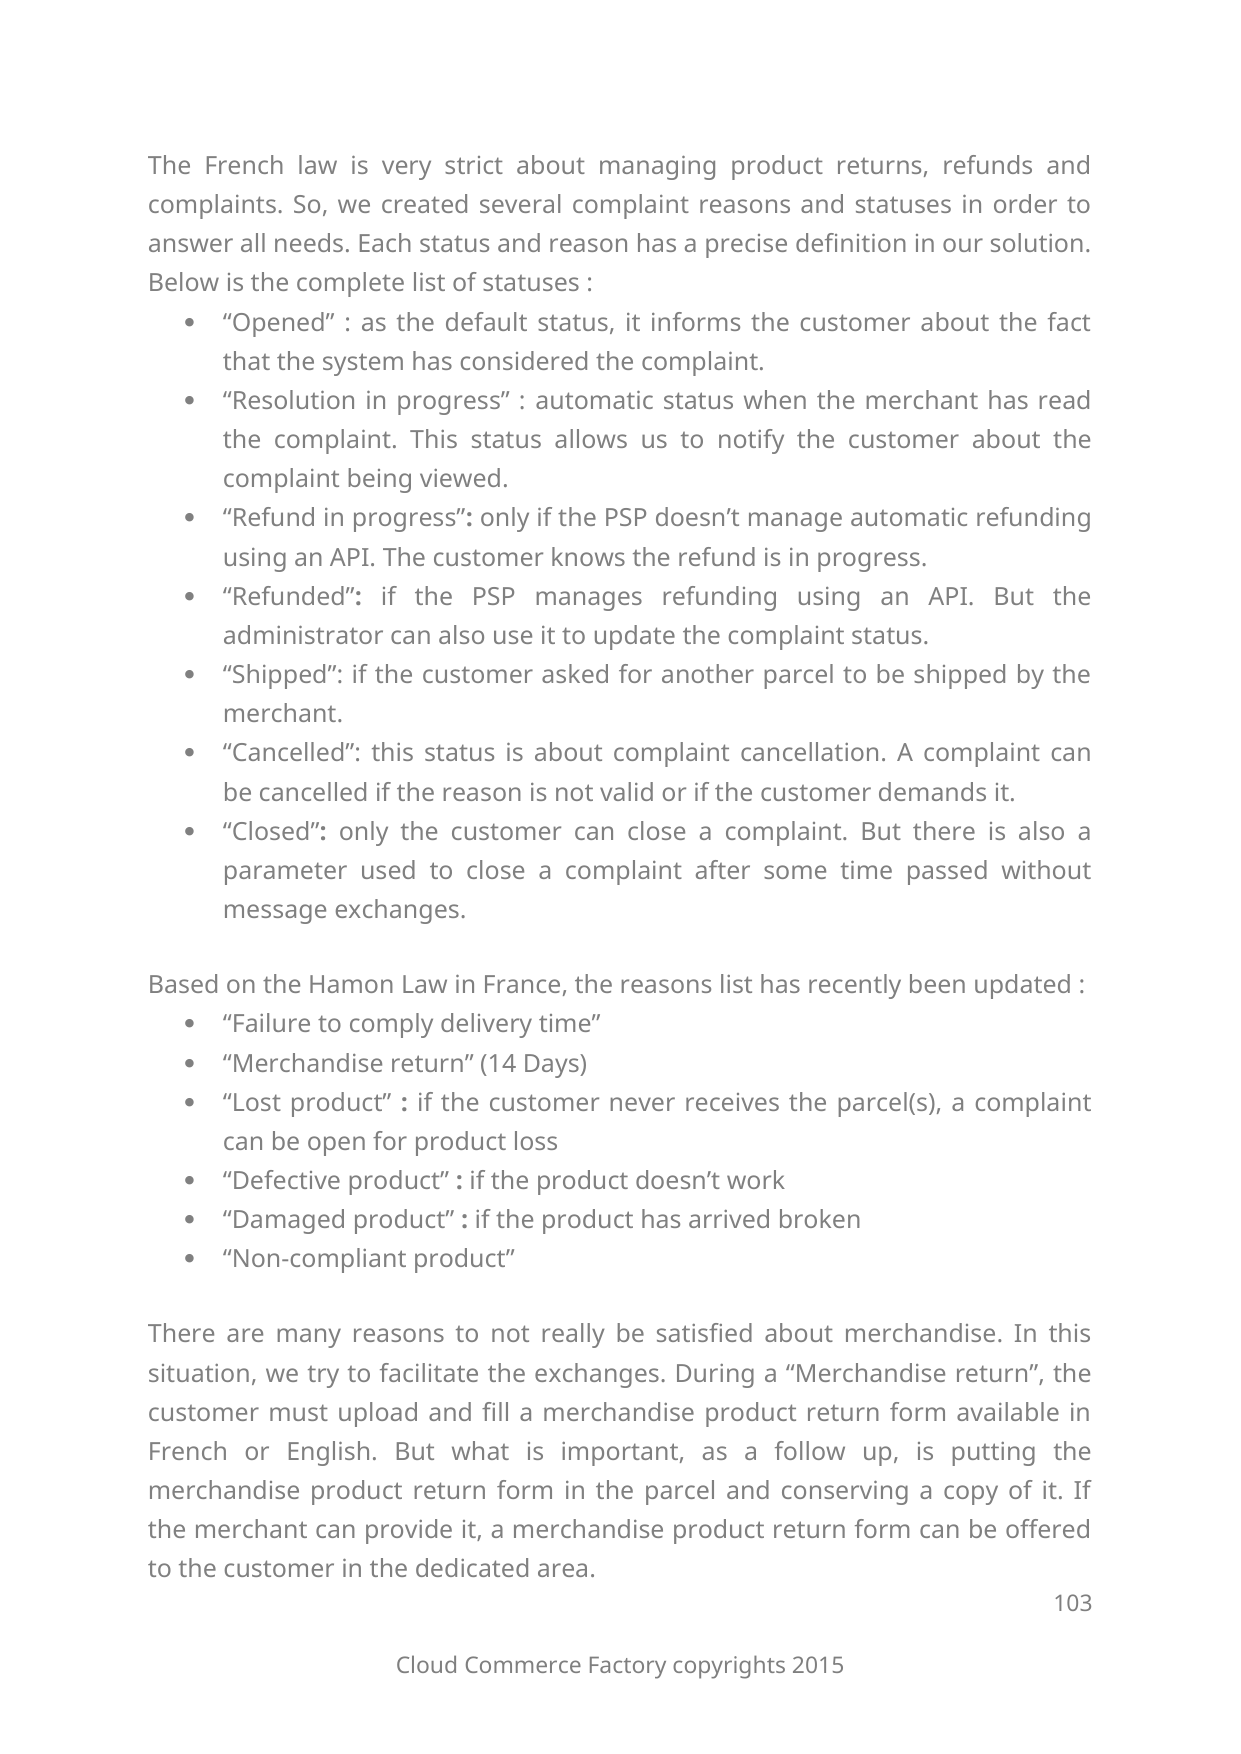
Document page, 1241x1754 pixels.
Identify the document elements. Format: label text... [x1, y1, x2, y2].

text The French law is very strict about managing product returns, refunds and complaints. So, we created several complaint reasons and statuses in order to answer all needs. Each status and reason has a precise definition in our solution. [148, 148, 1093, 260]
list “Opened” : as the default status, it informs the customer about the fact that the system has considered the complaint. [185, 304, 1093, 377]
list “Failure to comply delivery time” [185, 1006, 1093, 1040]
list “Resolution in progress” : automatic status when the merchant has read the complaint. This status allows us to notify the customer about the complaint being viewed. [185, 383, 1093, 495]
list “Cancelled”: this status is about complaint cancellation. A complaint can be cancelled if the reason is not valid or if the customer demands it. [185, 735, 1093, 808]
text There are many reasons to not really be satisfied about merchandise. In this situation, we try to facilitate the exchanges. During a “Merchandise return”, the customer must upload and fill a merchandise product return form available in French or English. But what is important, as a follow up, is putting the merchandise product return form in the parcel and conserving a copy of it. If the merchant can provide it, a merchandise product return form can be offered to the customer in the dedicated area. [148, 1316, 1093, 1585]
list “Refund in progress”: only if the PSP doesn’t manage automatic refunding using an API. The customer knows the refund is in progress. [185, 500, 1093, 573]
list “Closed”: only the customer can close a complaint. But there is also a parameter used to close a complaint after some time passed without message exchanges. [185, 813, 1093, 926]
list “Merchandise return” (14 Days) [185, 1045, 1093, 1079]
text Below is the complete list of statuses : [148, 265, 1093, 299]
list “Damaged product” : if the product has arrived broken [185, 1202, 1093, 1236]
list “Lost product” : if the customer never receives the parcel(s), a complaint can be open for product loss [185, 1084, 1093, 1158]
list “Non-compliant product” [185, 1241, 1093, 1275]
list “Refunded”: if the PSP manages refunding using an API. But the administrator can also use it to update the complaint status. [185, 578, 1093, 652]
list “Shipped”: if the customer asked for another parcel to be shipped by the merchant. [185, 657, 1093, 730]
list “Defective product” : if the product doesn’t work [185, 1163, 1093, 1197]
text Based on the Hamon Law in France, the reasons list has recently been updated : [148, 967, 1093, 1001]
